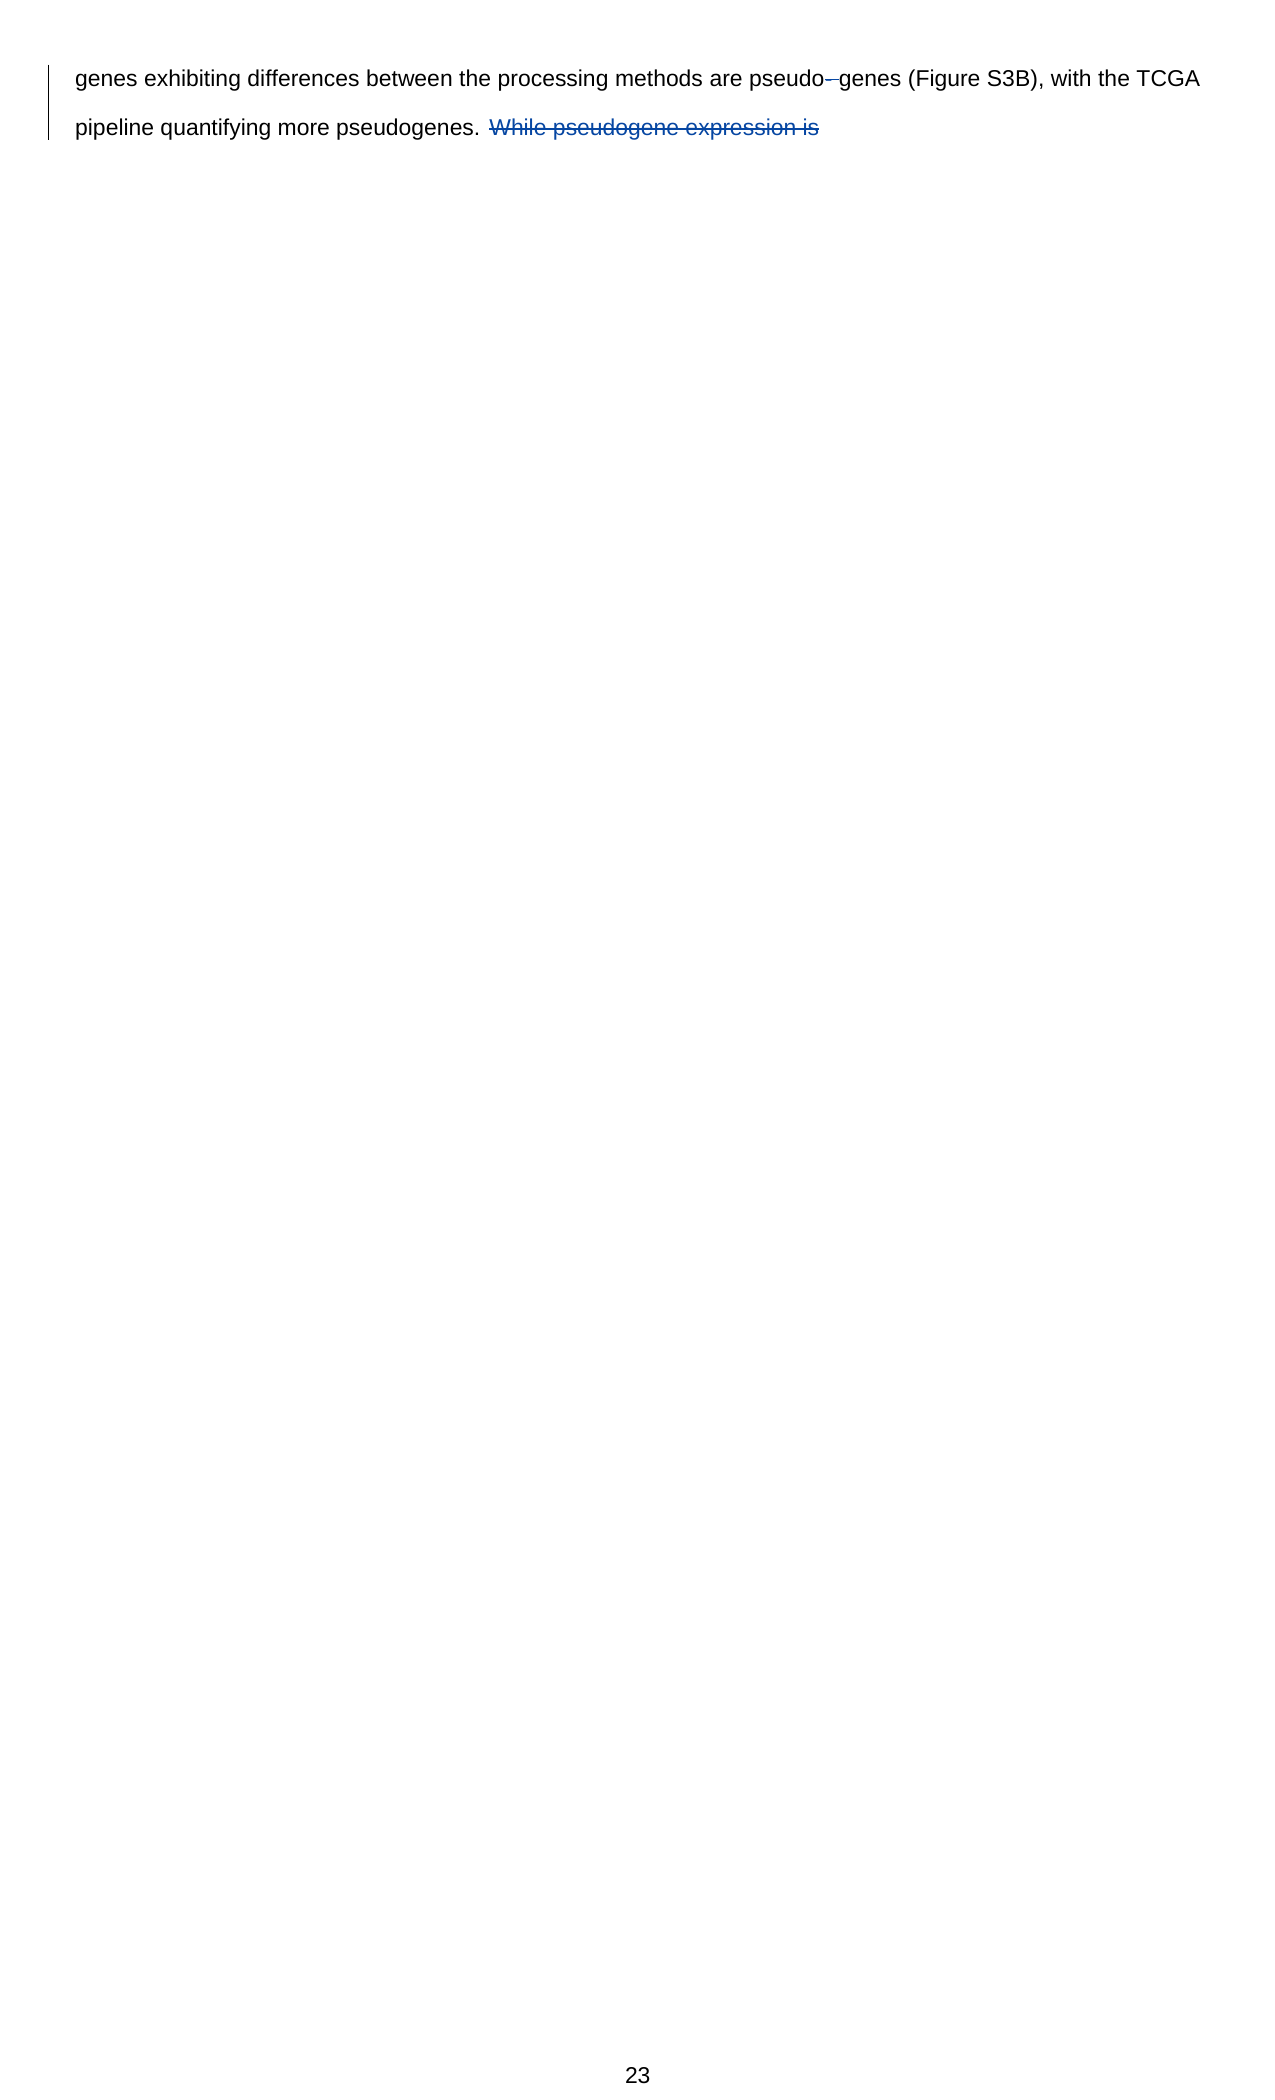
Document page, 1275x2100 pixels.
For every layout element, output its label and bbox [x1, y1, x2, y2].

text [75, 64, 1200, 140]
